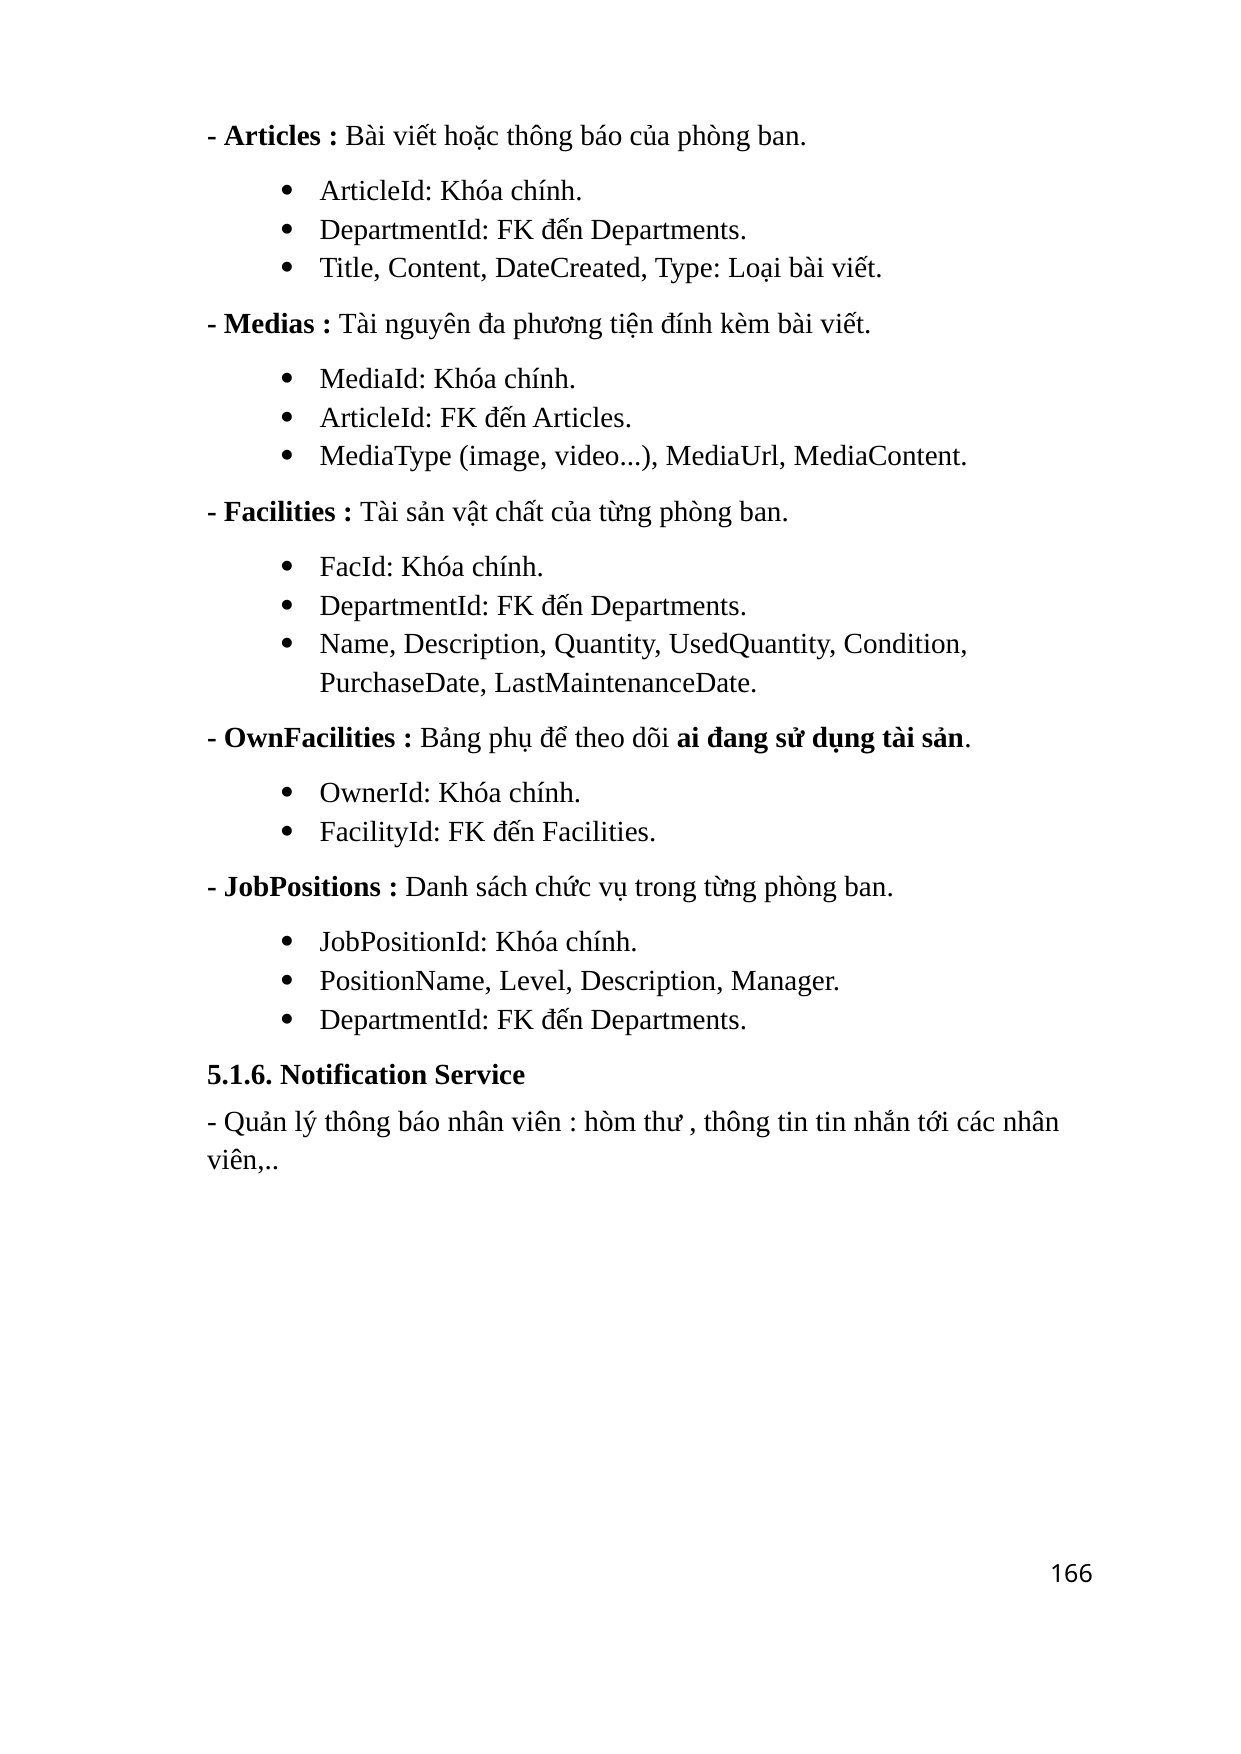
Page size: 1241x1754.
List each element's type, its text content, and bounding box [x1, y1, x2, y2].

list DepartmentId: FK đến Departments. [282, 1002, 1092, 1035]
text - Quản lý thông báo nhân viên : hòm thư , thông tin tin nhắn tới các nhân viên,.. [207, 1104, 1092, 1176]
list ArticleId: FK đến Articles. [282, 400, 1092, 433]
text - Medias : Tài nguyên đa phương tiện đính kèm bài viết. [207, 306, 1092, 339]
list OwnerId: Khóa chính. [282, 775, 1092, 809]
text - OwnFacilities : Bảng phụ để theo dõi ai đang sử dụng tài sản. [207, 720, 1092, 754]
list Name, Description, Quantity, UsedQuantity, Condition, PurchaseDate, LastMaintenanceDate. [282, 626, 1092, 698]
list MediaType (image, video...), MediaUrl, MediaContent. [282, 438, 1092, 472]
list FacId: Khóa chính. [282, 549, 1092, 583]
list FacilityId: FK đến Facilities. [282, 814, 1092, 848]
list ArticleId: Khóa chính. [282, 173, 1092, 207]
list JobPositionId: Khóa chính. [282, 924, 1092, 958]
subtitle 5.1.6. Notification Service [207, 1057, 1092, 1091]
text - Articles : Bài viết hoặc thông báo của phòng ban. [207, 118, 1092, 152]
list DepartmentId: FK đến Departments. [282, 588, 1092, 621]
list MediaId: Khóa chính. [282, 361, 1092, 395]
list PositionName, Level, Description, Manager. [282, 963, 1092, 997]
text - Facilities : Tài sản vật chất của từng phòng ban. [207, 494, 1092, 527]
list Title, Content, DateCreated, Type: Loại bài viết. [282, 251, 1092, 284]
text - JobPositions : Danh sách chức vụ trong từng phòng ban. [207, 869, 1092, 903]
list DepartmentId: FK đến Departments. [282, 212, 1092, 246]
